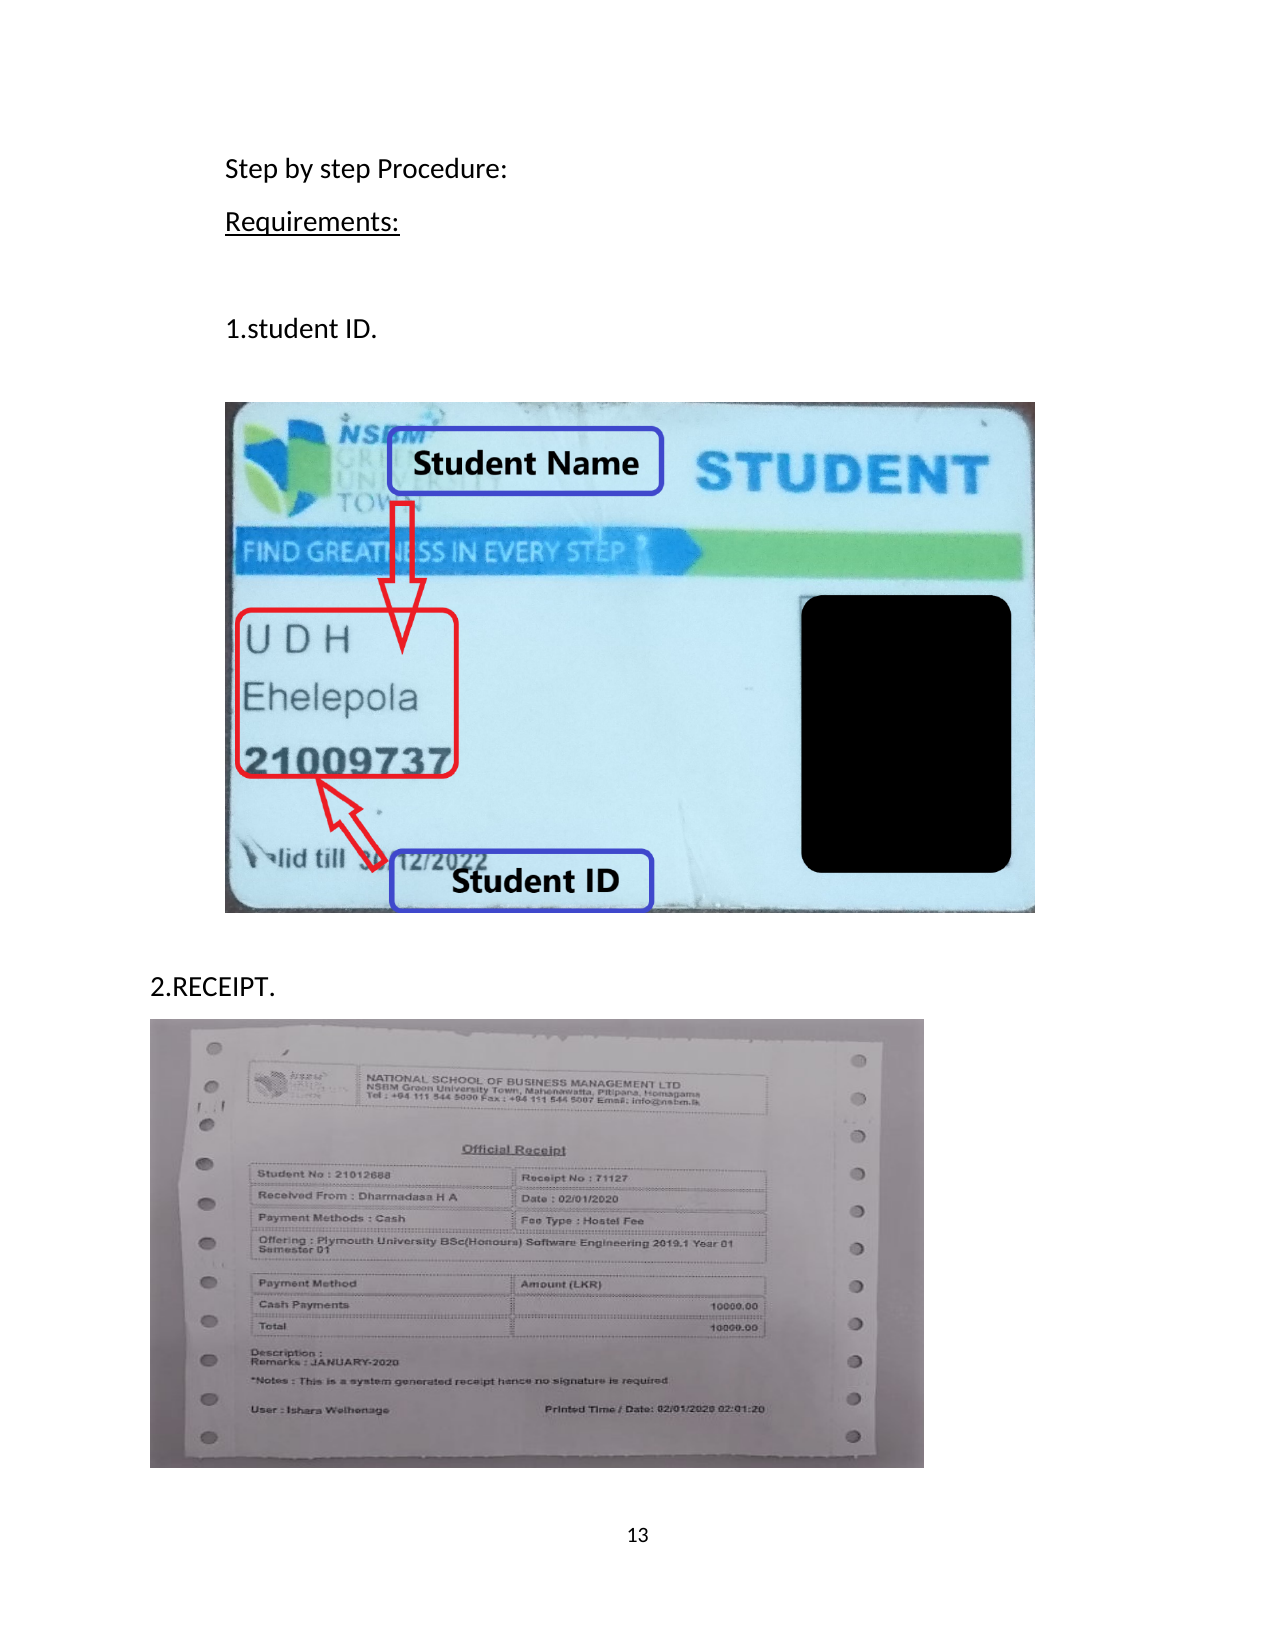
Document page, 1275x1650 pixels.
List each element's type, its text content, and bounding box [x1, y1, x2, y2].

list Step by step Procedure: [225, 150, 1125, 186]
picture [150, 1019, 924, 1468]
text 2.RECEIPT. [150, 968, 1125, 1004]
list Requirements: [225, 203, 1125, 239]
list 1.student ID. [225, 310, 1125, 346]
picture [225, 402, 1035, 913]
